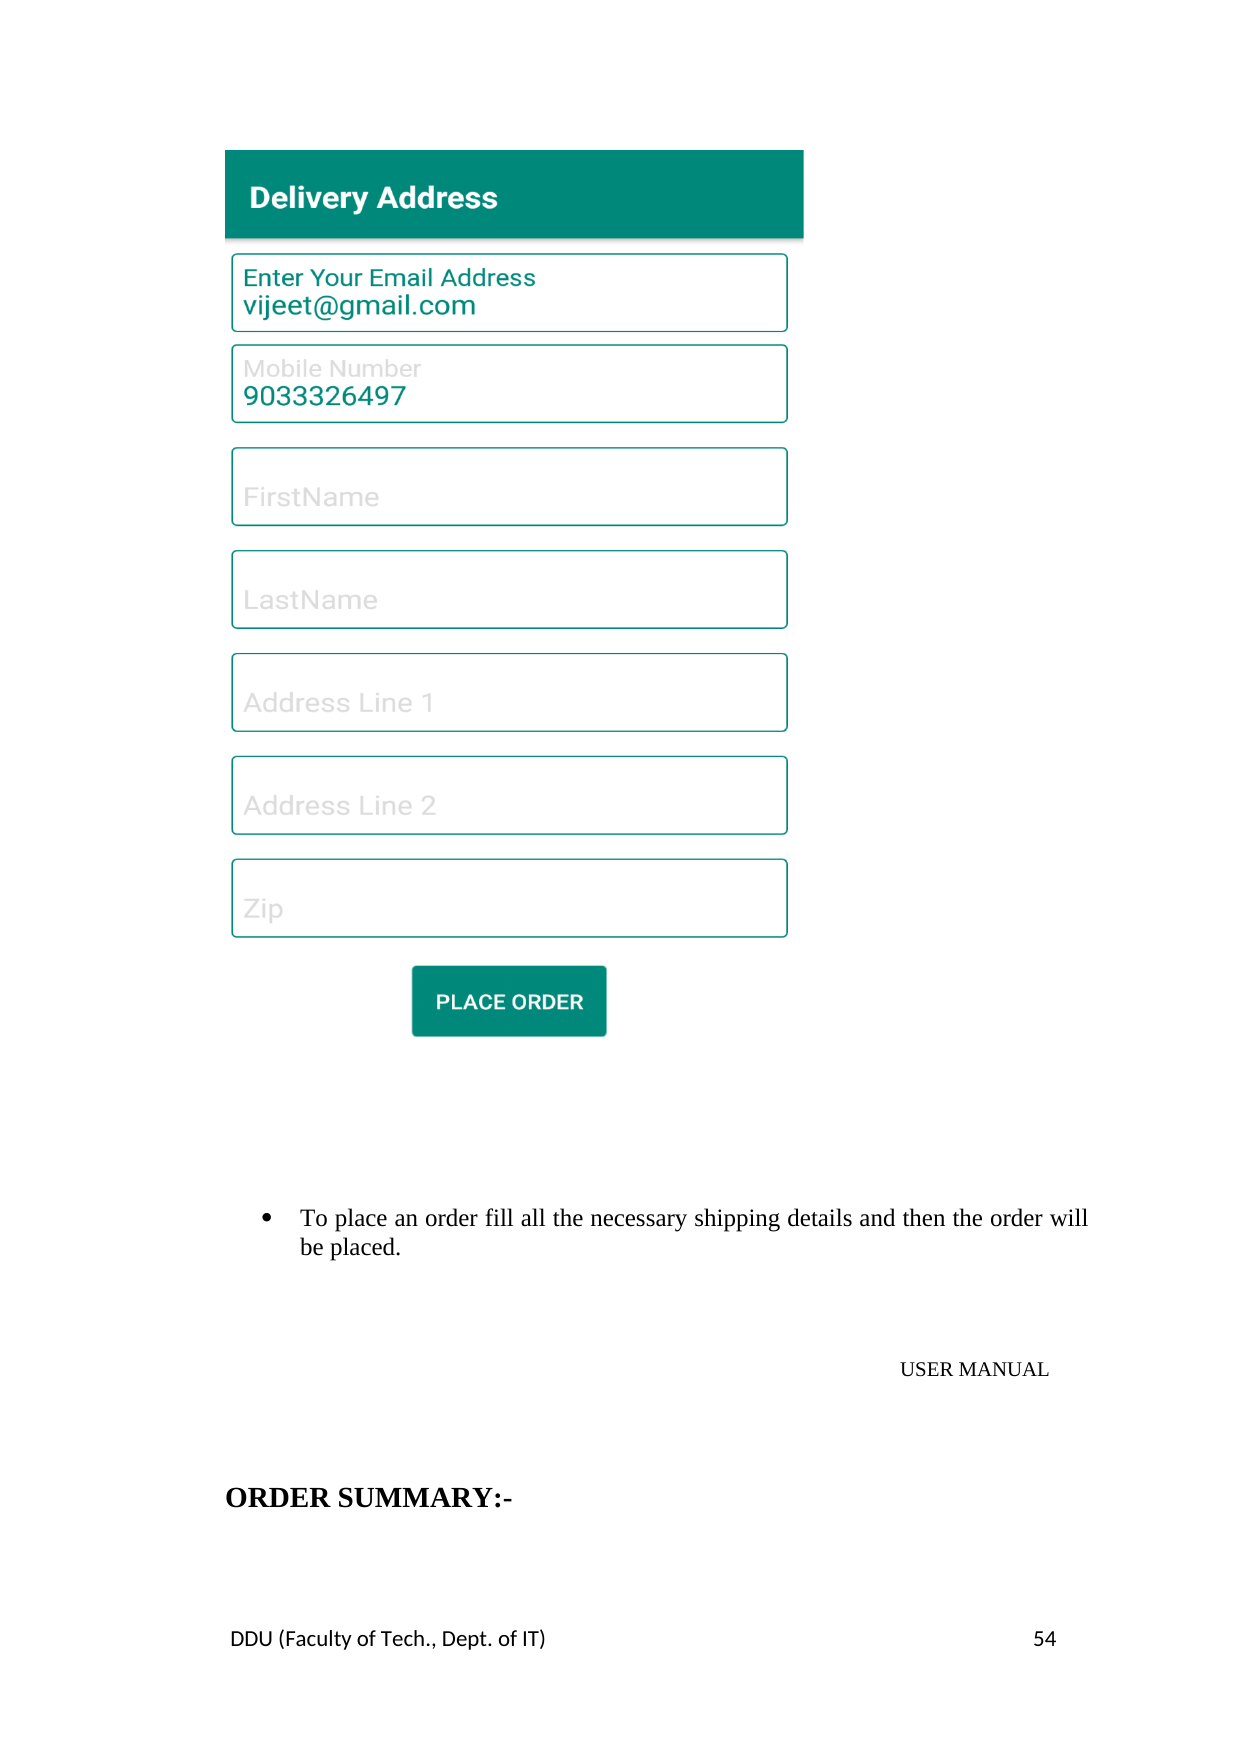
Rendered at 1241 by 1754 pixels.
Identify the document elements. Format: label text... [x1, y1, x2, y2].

picture [225, 150, 804, 1079]
text ORDER SUMMARY:- [225, 1480, 1090, 1513]
list USER MANUAL [900, 1357, 1090, 1381]
list To place an order fill all the necessary shipping details and then the order will be placed. [262, 1203, 1090, 1260]
